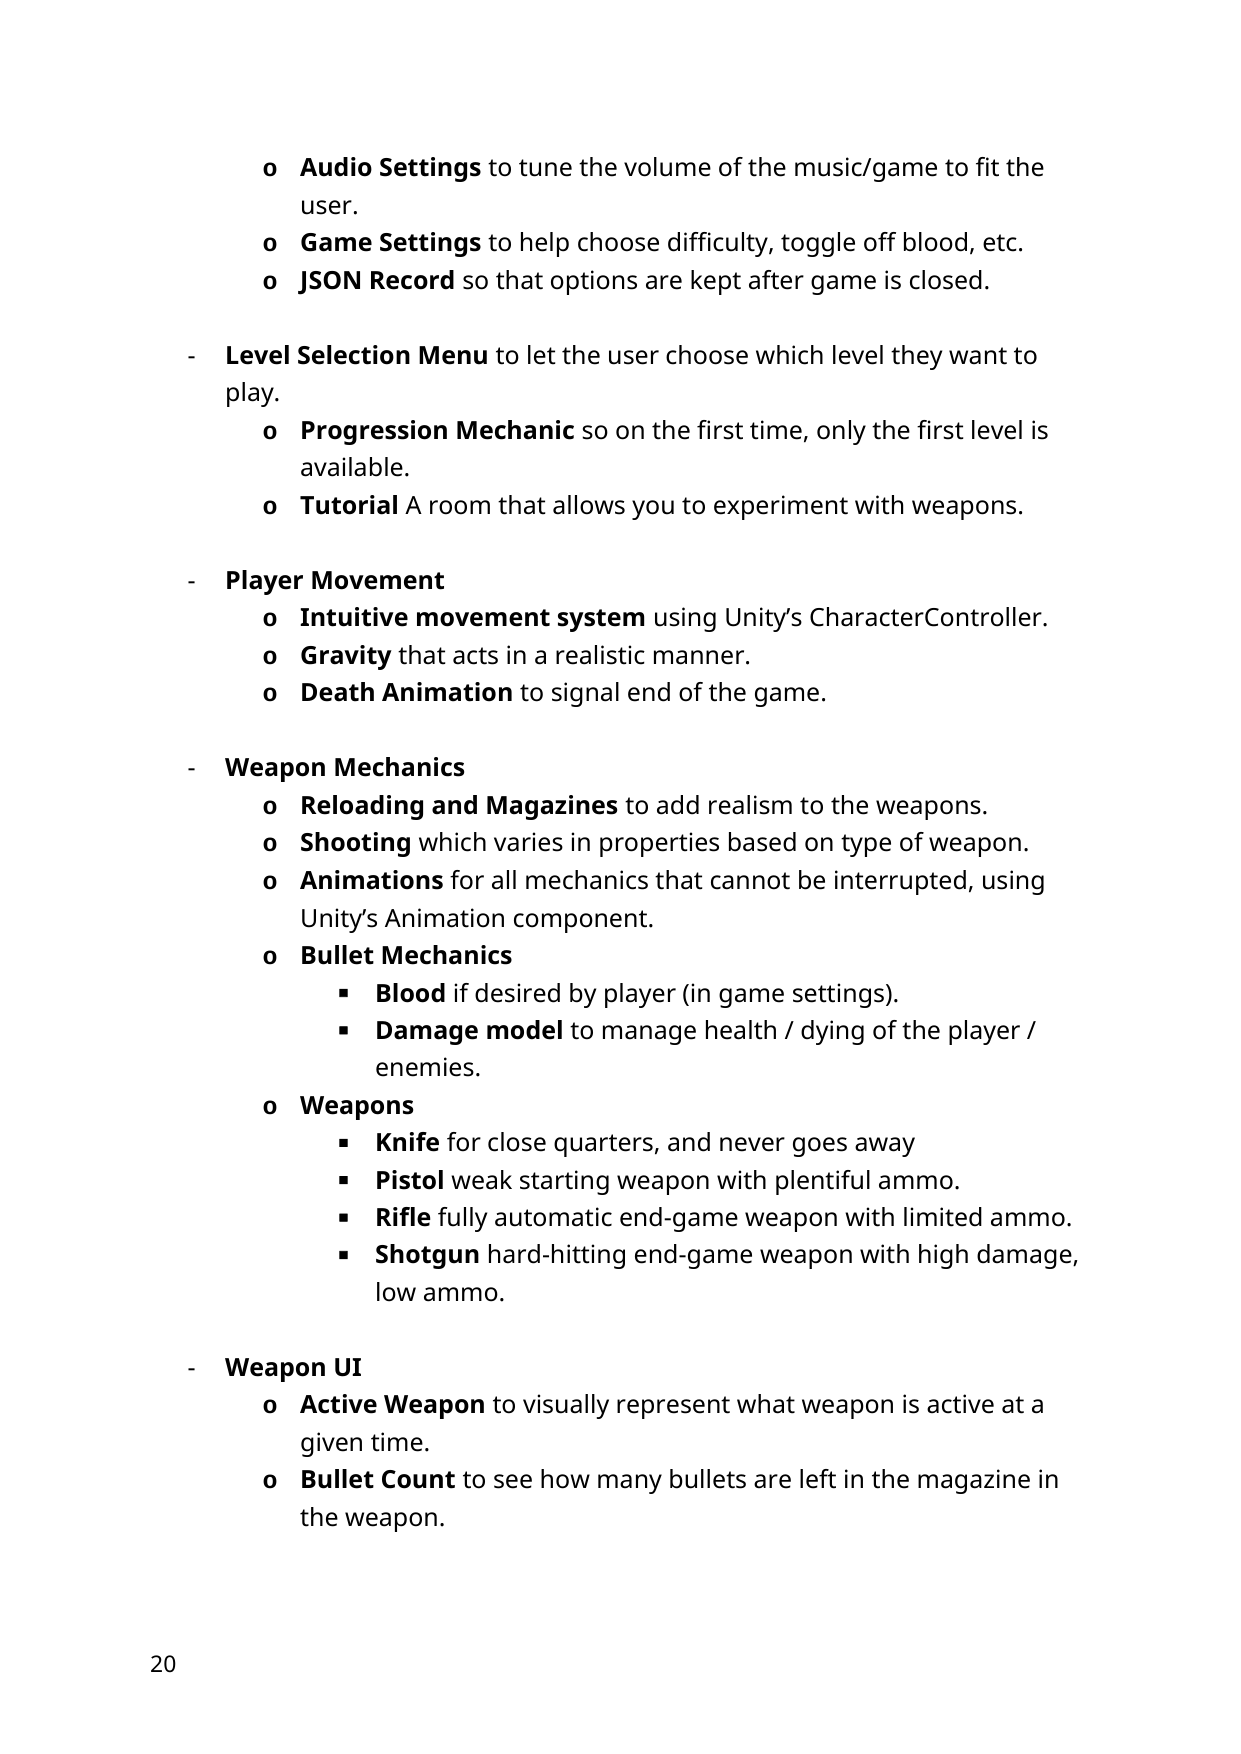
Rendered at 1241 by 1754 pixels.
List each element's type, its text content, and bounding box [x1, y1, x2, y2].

list Active Weapon to visually represent what weapon is active at a given time. [262, 1387, 1090, 1458]
list Weapon Mechanics [187, 750, 1090, 784]
list Bullet Count to see how many bullets are left in the magazine in the weapon. [262, 1462, 1090, 1533]
list Bullet Mechanics [262, 938, 1090, 972]
list Player Movement [187, 562, 1090, 596]
list Shotgun hard-hitting end-game weapon with high damage, low ammo. [337, 1237, 1090, 1309]
list Level Selection Menu to let the user choose which level they want to play. [187, 338, 1090, 409]
list Gravity that acts in a realistic manner. [262, 637, 1090, 672]
list Rifle fully automatic end-game weapon with limited ammo. [337, 1200, 1090, 1234]
list Game Settings to help choose difficulty, toggle off blood, etc. [262, 225, 1090, 259]
list Knife for close quarters, and never goes away [337, 1125, 1090, 1159]
list Weapons [262, 1087, 1090, 1122]
list Animations for all mechanics that cannot be interrupted, using Unity’s Animation component. [262, 863, 1090, 934]
list Blood if desired by player (in game settings). [337, 975, 1090, 1009]
list Damage model to manage health / dying of the player / enemies. [337, 1013, 1090, 1084]
list Audio Settings to tune the volume of the music/game to fit the user. [262, 150, 1090, 222]
list JSON Record so that options are kept after game is closed. [262, 263, 1090, 297]
list Death Animation to signal end of the game. [262, 675, 1090, 709]
list Intuitive movement system using Unity’s CharacterController. [262, 600, 1090, 634]
list Progression Mechanic so on the first time, only the first level is available. [262, 412, 1090, 484]
list Pistol weak starting weapon with plentiful ammo. [337, 1162, 1090, 1196]
list Shooting which varies in properties based on type of weapon. [262, 825, 1090, 859]
list Reloading and Magazines to add realism to the weapons. [262, 787, 1090, 822]
list Tutorial A room that allows you to experiment with weapons. [262, 487, 1090, 522]
list Weapon UI [187, 1349, 1090, 1383]
